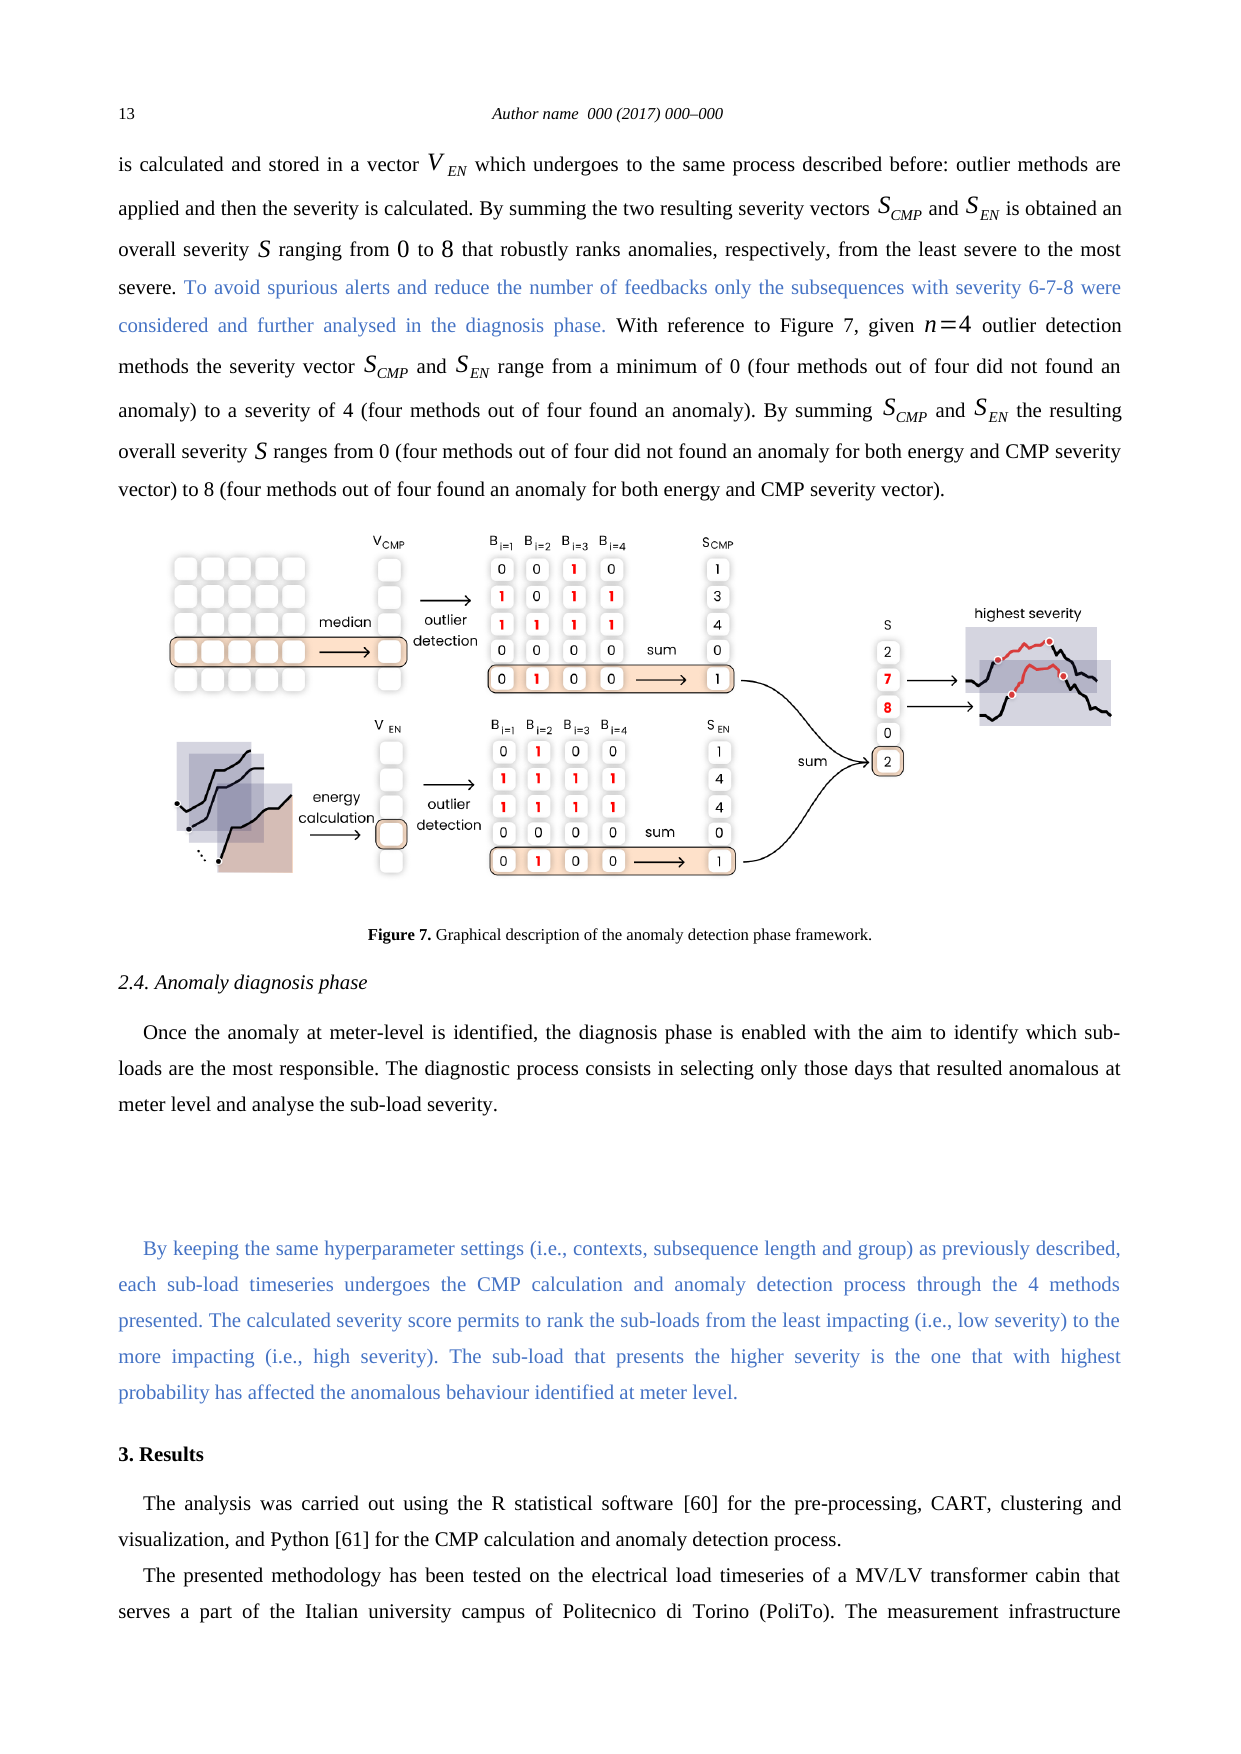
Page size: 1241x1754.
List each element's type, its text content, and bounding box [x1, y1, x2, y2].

text By keeping the same hyperparameter settings (i.e., contexts, subsequence length and group) as previously described, each sub-load timeseries undergoes the CMP calculation and anomaly detection process through the 4 methods presented. The calculated severity score permits to rank the sub-loads from the least impacting (i.e., low severity) to the more impacting (i.e., high severity). The sub-load that presents the higher severity is the one that with highest probability has affected the anomalous behaviour identified at meter level. [118, 1236, 1122, 1404]
text Anomaly diagnosis phase [118, 970, 1122, 995]
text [118, 1563, 1122, 1623]
text Once the anomaly at meter-level is identified, the diagnosis phase is enabled with the aim to identify which sub-loads are the most responsible. The diagnostic process consists in selecting only those days that resulted anomalous at meter level and analyse the sub-load severity. [118, 1020, 1122, 1116]
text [118, 149, 1122, 501]
text Results [118, 1441, 1122, 1466]
text Figure 7. Graphical description of the anomaly detection phase framework. [118, 924, 1122, 945]
picture [142, 512, 1147, 892]
text The analysis was carried out using the R statistical software [60] for the pre-processing, CART, clustering and visualization, and Python [61] for the CMP calculation and anomaly detection process. [118, 1491, 1122, 1551]
